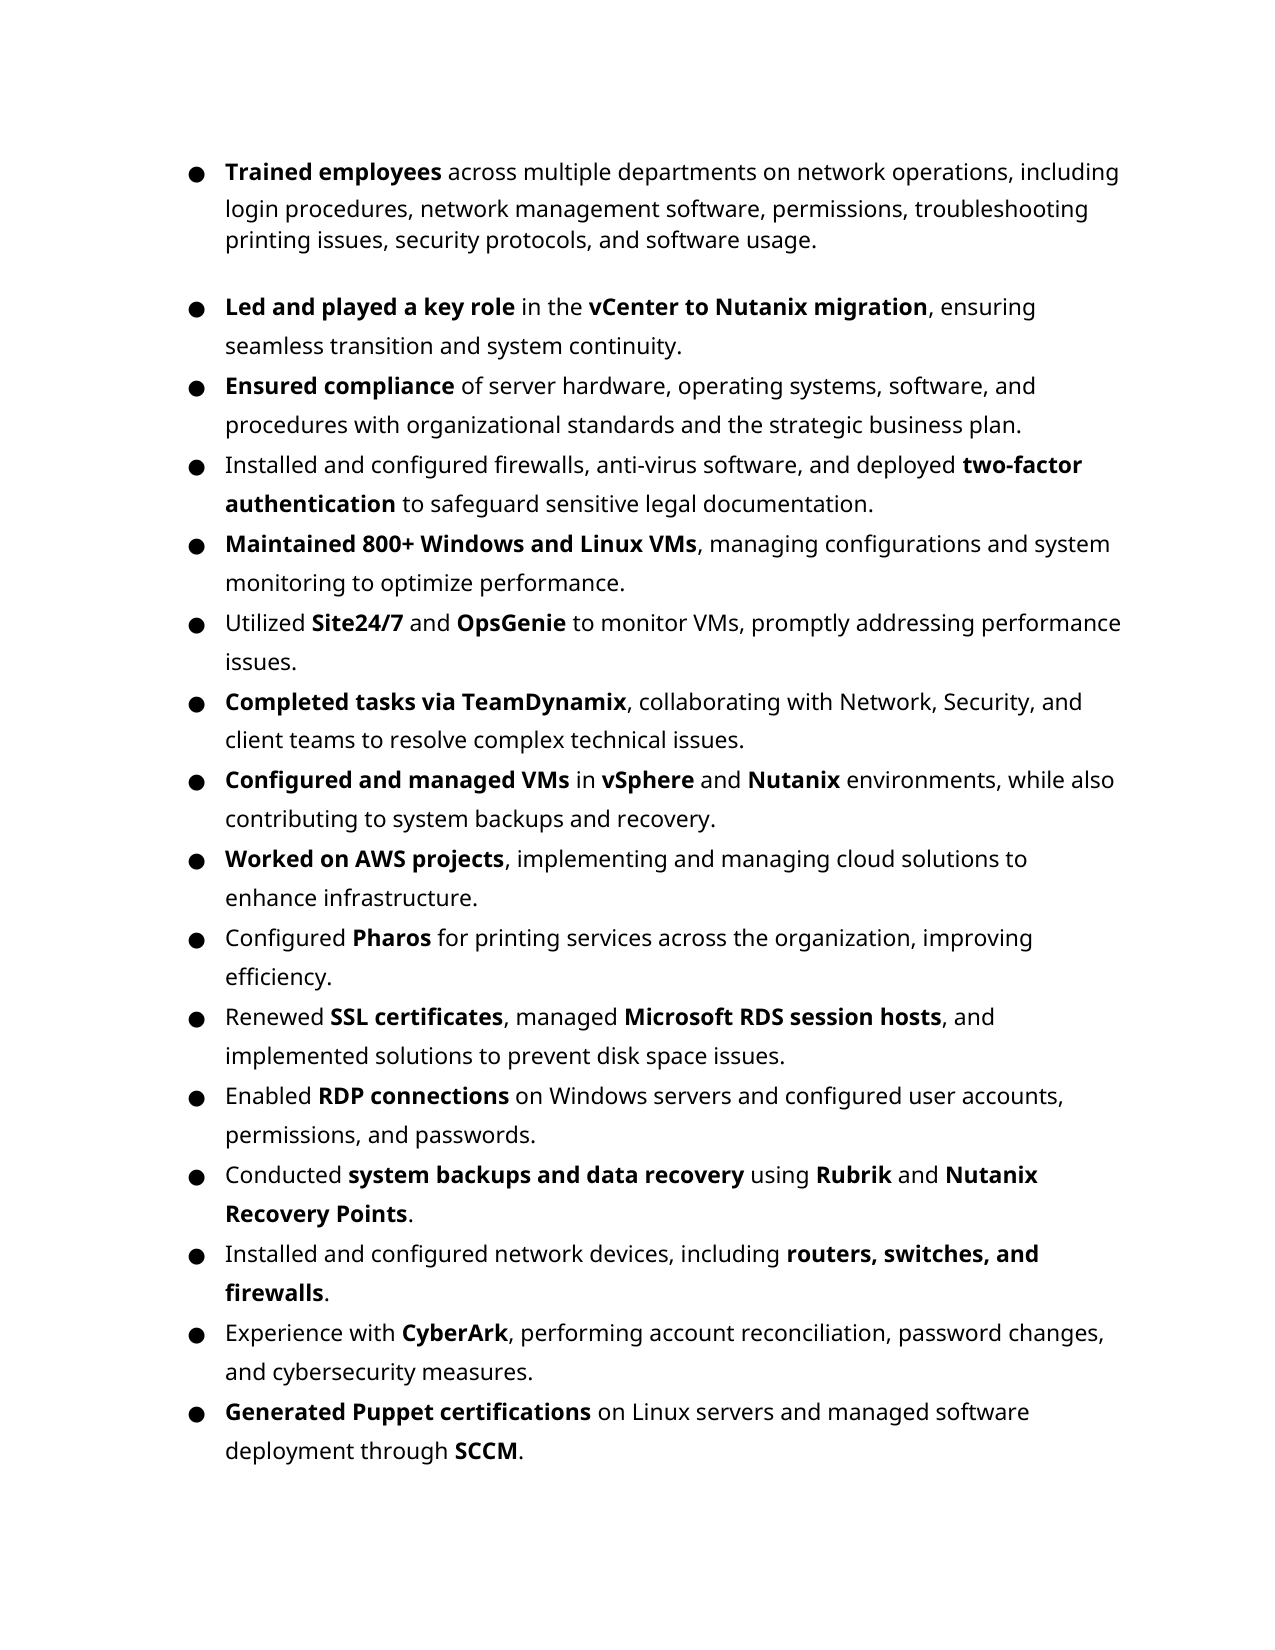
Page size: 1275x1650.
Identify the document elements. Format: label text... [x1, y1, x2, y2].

list Renewed SSL certificates, managed Microsoft RDS session hosts, and implemented solutions to prevent disk space issues. [187, 995, 1125, 1071]
list Experience with CyberArk, performing account reconciliation, password changes, and cybersecurity measures. [187, 1311, 1125, 1387]
list Enabled RDP connections on Windows servers and configured user accounts, permissions, and passwords. [187, 1074, 1125, 1150]
list Installed and configured network devices, including routers, switches, and firewalls. [187, 1232, 1125, 1308]
list Installed and configured firewalls, anti-virus software, and deployed two-factor authentication to safeguard sensitive legal documentation. [187, 442, 1125, 519]
list Worked on AWS projects, implementing and managing cloud solutions to enhance infrastructure. [187, 837, 1125, 913]
list Conducted system backups and data recovery using Rubrik and Nutanix Recovery Points. [187, 1153, 1125, 1229]
list Trained employees across multiple departments on network operations, including login procedures, network management software, permissions, troubleshooting printing issues, security protocols, and software usage. [187, 150, 1125, 255]
list Configured and managed VMs in vSphere and Nutanix environments, while also contributing to system backups and recovery. [187, 758, 1125, 834]
list Utilized Site24/7 and OpsGenie to monitor VMs, promptly addressing performance issues. [187, 600, 1125, 677]
list Generated Puppet certifications on Linux servers and managed software deployment through SCCM. [187, 1390, 1125, 1466]
list Maintained 800+ Windows and Linux VMs, managing configurations and system monitoring to optimize performance. [187, 521, 1125, 598]
list Led and played a key role in the vCenter to Nutanix migration, ensuring seamless transition and system continuity. [187, 284, 1125, 361]
list Configured Pharos for printing services across the organization, improving efficiency. [187, 916, 1125, 992]
list Ensured compliance of server hardware, operating systems, software, and procedures with organizational standards and the strategic business plan. [187, 363, 1125, 440]
list Completed tasks via TeamDynamix, collaborating with Network, Security, and client teams to resolve complex technical issues. [187, 679, 1125, 756]
